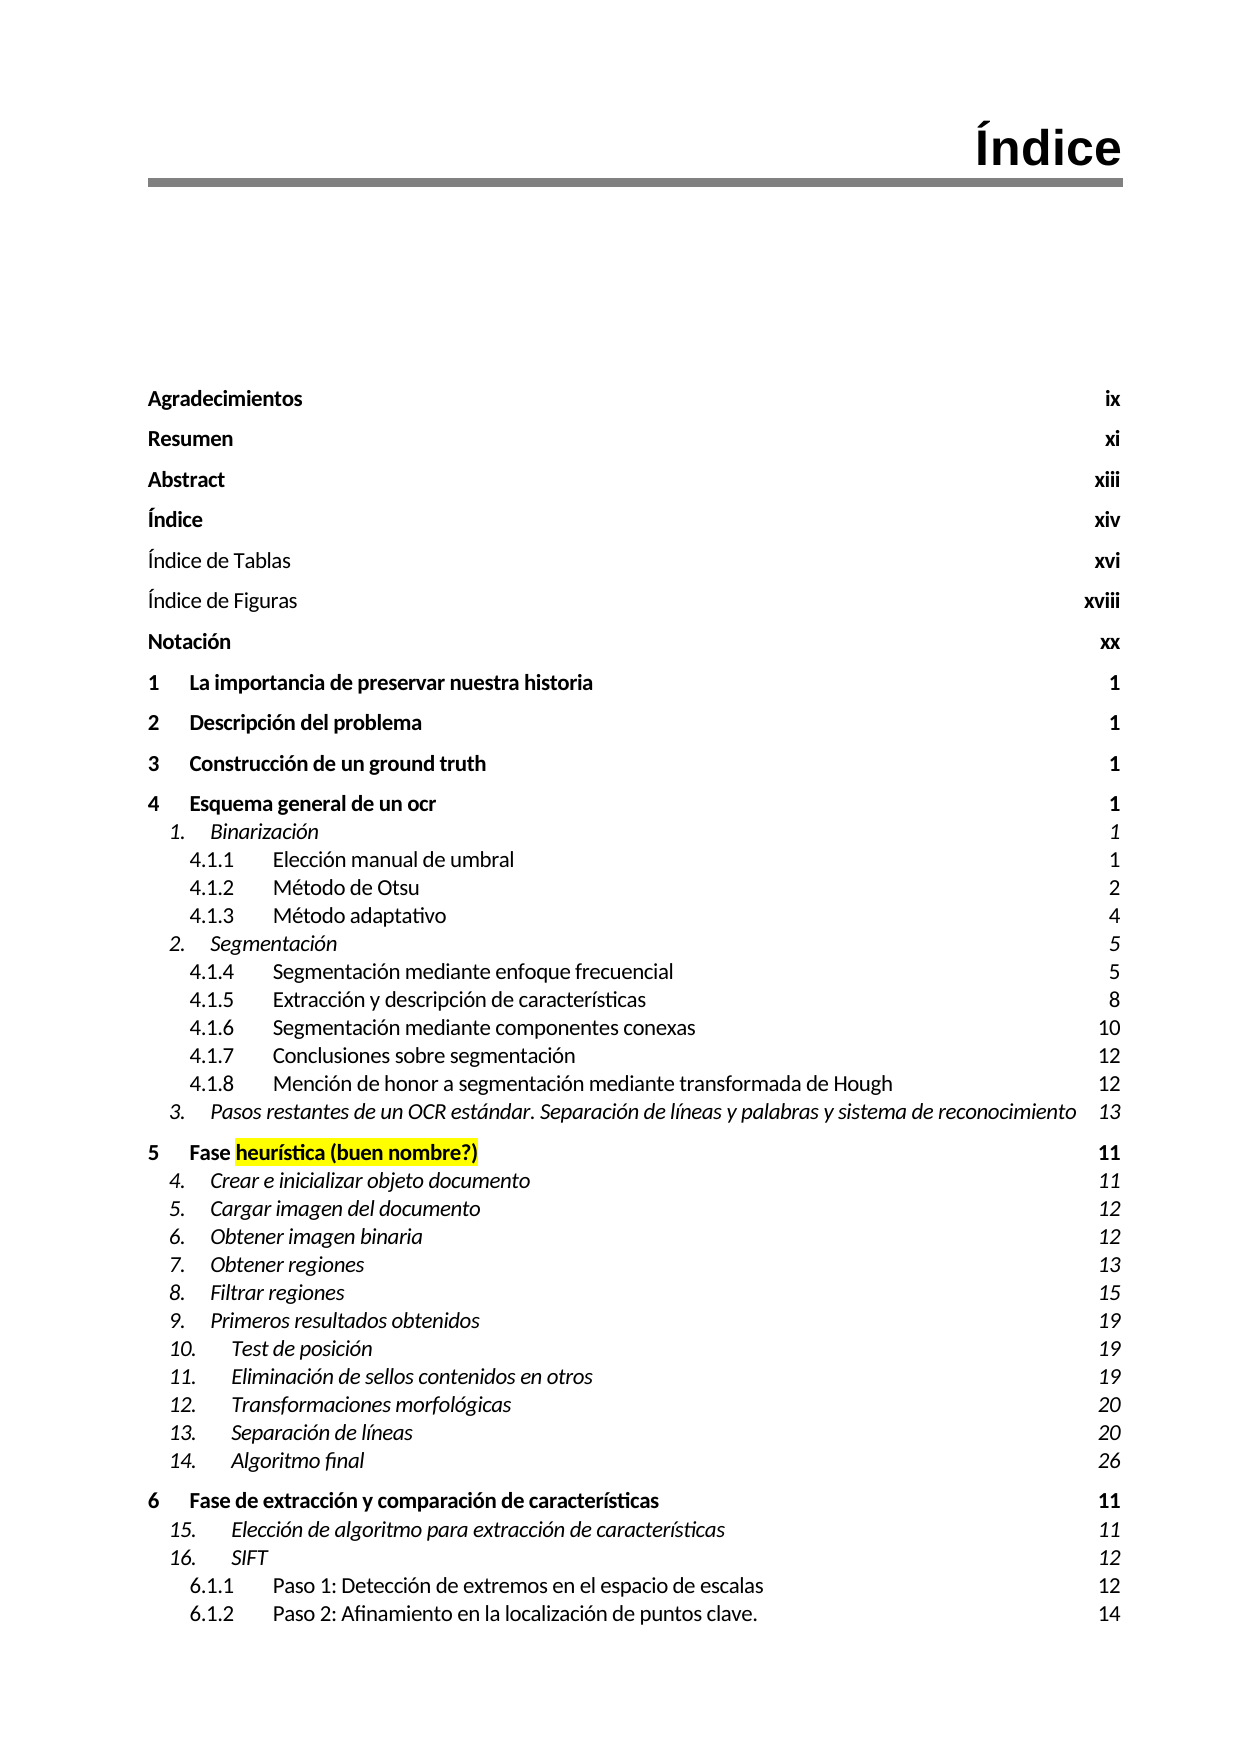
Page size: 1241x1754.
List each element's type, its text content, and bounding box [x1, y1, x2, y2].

text 4 Esquema general de un ocr 1 [148, 789, 1122, 817]
text Resumen xi [148, 424, 1122, 452]
text 9. Primeros resultados obtenidos 19 [168, 1306, 1122, 1334]
text Índice de Tablas xvi [148, 546, 1122, 574]
text 6. Obtener imagen binaria 12 [168, 1222, 1122, 1250]
text Índice de Figuras xviii [148, 587, 1122, 614]
text 5. Cargar imagen del documento 12 [168, 1194, 1122, 1222]
text 4.1.6 Segmentación mediante componentes conexas 10 [189, 1013, 1122, 1041]
text 8. Filtrar regiones 15 [168, 1278, 1122, 1306]
text 11. Eliminación de sellos contenidos en otros 19 [168, 1362, 1122, 1390]
text 6.1.2 Paso 2: Afinamiento en la localización de puntos clave. 14 [189, 1599, 1122, 1627]
text 3 Construcción de un ground truth 1 [148, 749, 1122, 777]
text 4.1.3 Método adaptativo 4 [189, 901, 1122, 929]
text Notación xx [148, 627, 1122, 655]
text 10. Test de posición 19 [168, 1334, 1122, 1362]
text 4. Crear e inicializar objeto documento 11 [168, 1166, 1122, 1194]
text 1 La importancia de preservar nuestra historia 1 [148, 668, 1122, 696]
text 15. Elección de algoritmo para extracción de características 11 [168, 1515, 1122, 1543]
text 6 Fase de extracción y comparación de características 11 [148, 1487, 1122, 1515]
text Índice xiv [148, 506, 1122, 533]
text 14. Algoritmo final 26 [168, 1446, 1122, 1474]
text 1. Binarización 1 [168, 817, 1122, 845]
text 13. Separación de líneas 20 [168, 1418, 1122, 1446]
text 2 Descripción del problema 1 [148, 708, 1122, 736]
text 16. SIFT 12 [168, 1543, 1122, 1571]
text 5 Fase heurística (buen nombre?) 11 [478, 1138, 1122, 1166]
text 5 Fase heurística (buen nombre?) 11 [148, 1138, 235, 1166]
text Abstract xiii [148, 465, 1122, 493]
text 4.1.1 Elección manual de umbral 1 [189, 845, 1122, 873]
text 12. Transformaciones morfológicas 20 [168, 1390, 1122, 1418]
text 4.1.8 Mención de honor a segmentación mediante transformada de Hough 12 [189, 1069, 1122, 1097]
text 4.1.4 Segmentación mediante enfoque frecuencial 5 [189, 957, 1122, 985]
text 3. Pasos restantes de un OCR estándar. Separación de líneas y palabras y sistema de reconocimiento 13 [168, 1097, 1122, 1125]
text 7. Obtener regiones 13 [168, 1250, 1122, 1278]
text Agradecimientos ix [148, 384, 1122, 412]
text 4.1.5 Extracción y descripción de características 8 [189, 985, 1122, 1013]
text Índice [148, 118, 1123, 178]
text 4.1.7 Conclusiones sobre segmentación 12 [189, 1041, 1122, 1069]
text 6.1.1 Paso 1: Detección de extremos en el espacio de escalas 12 [189, 1571, 1122, 1599]
text 2. Segmentación 5 [168, 929, 1122, 957]
text 4.1.2 Método de Otsu 2 [189, 873, 1122, 901]
